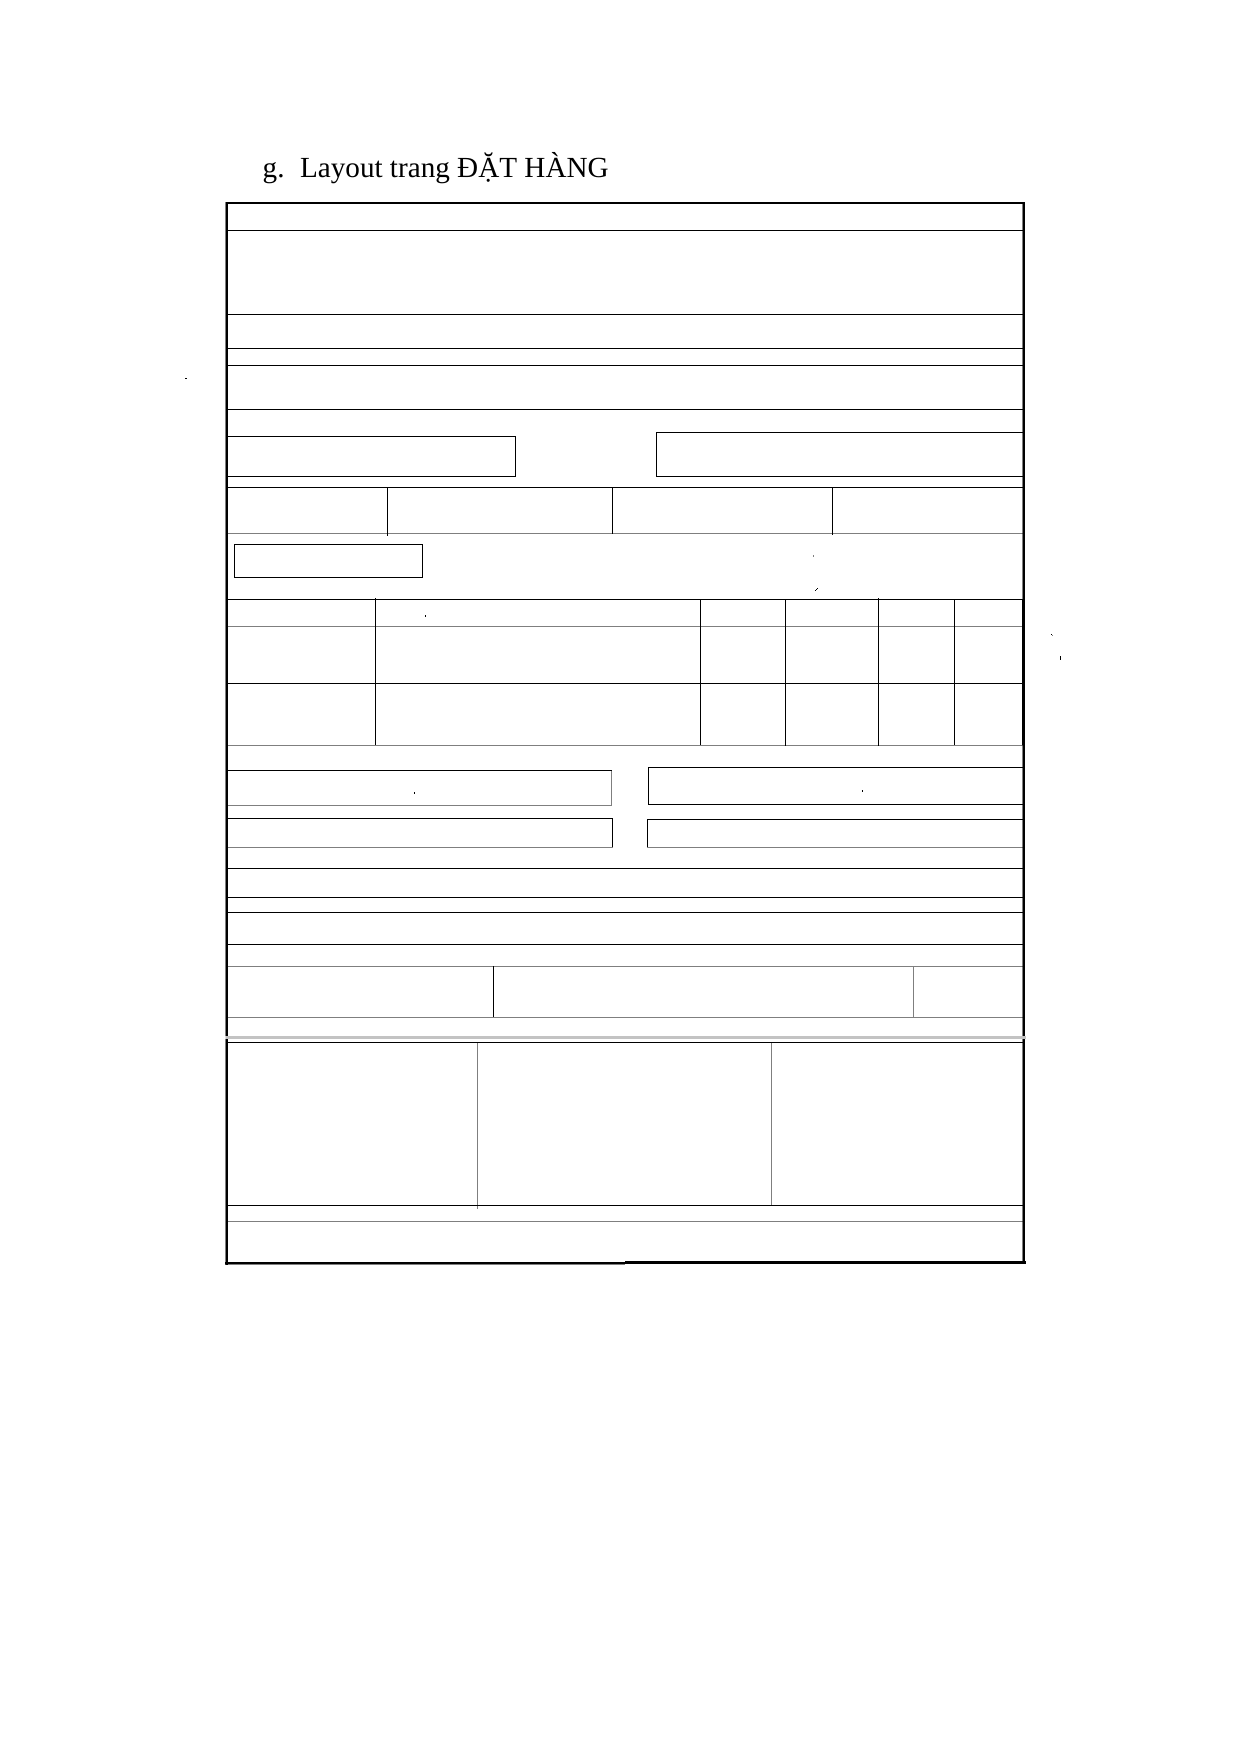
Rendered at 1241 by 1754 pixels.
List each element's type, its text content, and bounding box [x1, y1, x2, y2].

picture [150, 202, 1090, 1273]
subtitle Layout trang ĐẶT HÀNG [262, 150, 1090, 183]
